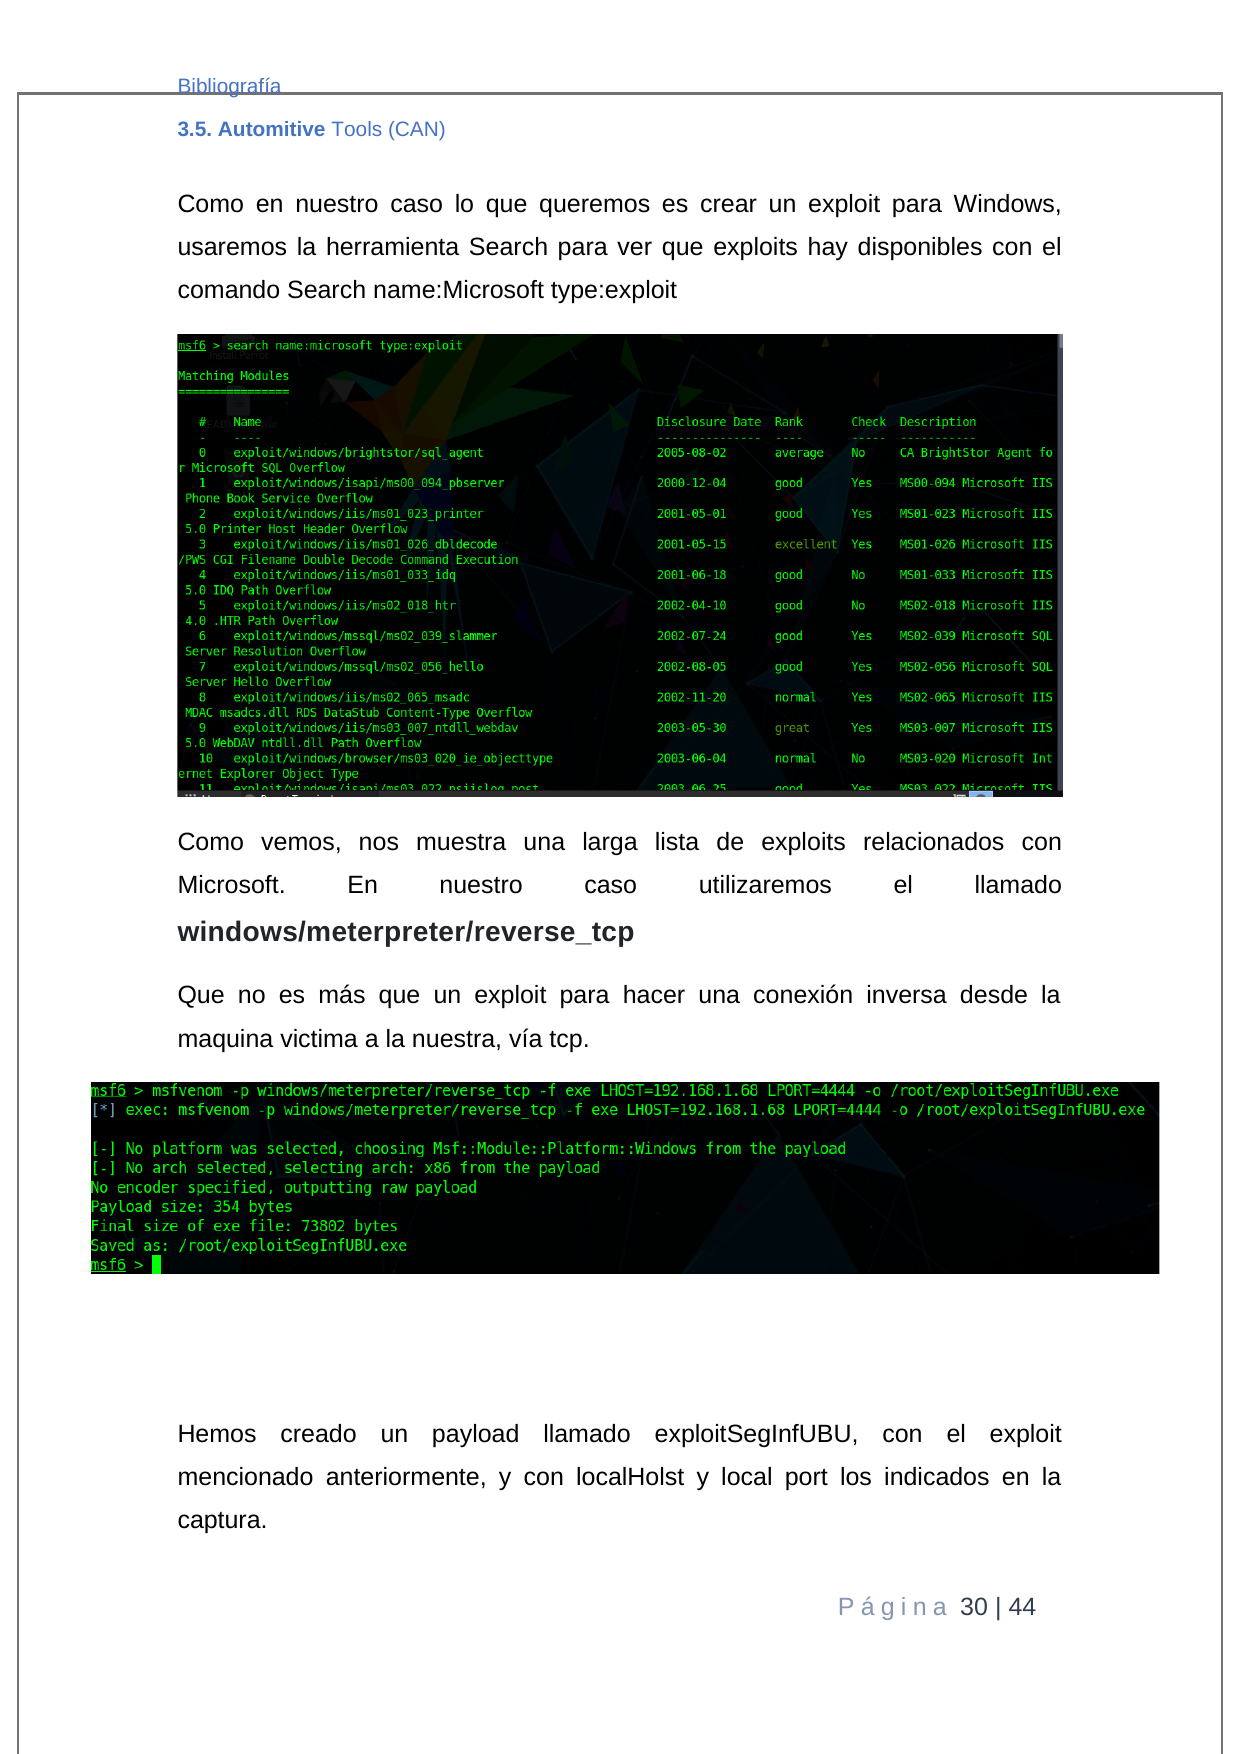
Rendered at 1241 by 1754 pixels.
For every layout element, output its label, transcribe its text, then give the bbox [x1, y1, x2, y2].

text Que no es más que un exploit para hacer una conexión inversa desde la maquina victima a la nuestra, vía tcp. [177, 981, 1063, 1052]
picture [90, 1082, 1158, 1274]
text Como vemos, nos muestra una larga lista de exploits relacionados con Microsoft. En nuestro caso utilizaremos el llamado windows/meterpreter/reverse_tcp [177, 827, 1063, 948]
text Hemos creado un payload llamado exploitSegInfUBU, con el exploit mencionado anteriormente, y con localHolst y local port los indicados en la captura. [177, 1418, 1063, 1533]
text Como en nuestro caso lo que queremos es crear un exploit para Windows, usaremos la herramienta Search para ver que exploits hay disponibles con el comando Search name:Microsoft type:exploit [177, 188, 1063, 303]
picture [177, 334, 1063, 797]
